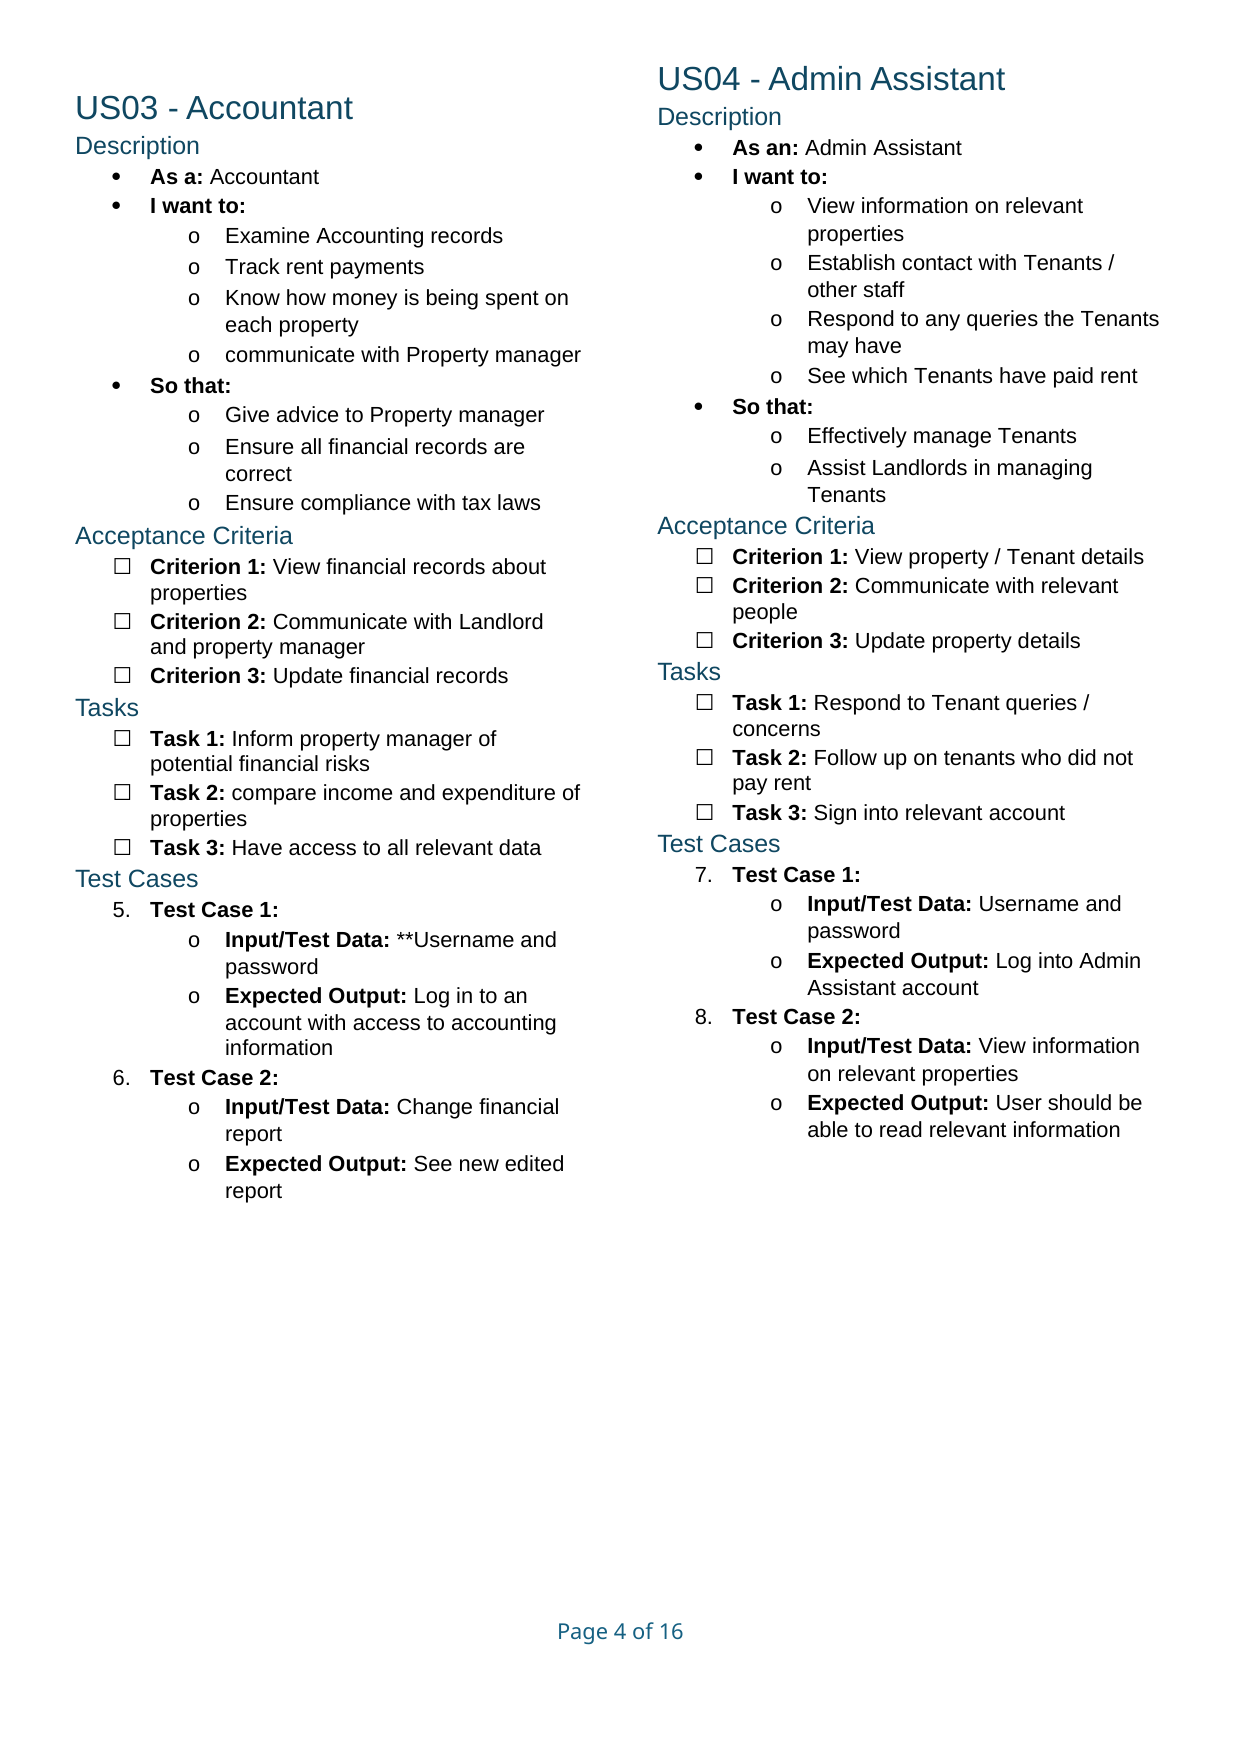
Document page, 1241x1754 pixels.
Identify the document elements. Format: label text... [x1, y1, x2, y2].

list Respond to any queries the Tenants may have [769, 306, 1165, 358]
list Task 3: Sign into relevant account [694, 799, 1165, 824]
list Task 1: Inform property manager of potential financial risks [112, 726, 583, 776]
list As an: Admin Assistant [694, 134, 1165, 160]
subtitle Description [657, 102, 1165, 130]
list Establish contact with Tenants / other staff [769, 250, 1165, 302]
subtitle Test Cases [75, 864, 583, 893]
list As a: Accountant [112, 164, 583, 189]
list Task 2: Follow up on tenants who did not pay rent [694, 745, 1165, 795]
list See which Tenants have paid rent [769, 363, 1165, 390]
list Criterion 2: Communicate with relevant people [694, 573, 1165, 624]
list Expected Output: See new edited report [187, 1150, 583, 1203]
list Criterion 3: Update property details [694, 628, 1165, 653]
list Track rent payments [187, 254, 583, 281]
subtitle Tasks [75, 693, 583, 721]
list Ensure all financial records are correct [187, 433, 583, 486]
list Task 1: Respond to Tenant queries / concerns [694, 690, 1165, 741]
list View information on relevant properties [769, 193, 1165, 246]
list Know how money is being spent on each property [187, 285, 583, 337]
list I want to: [694, 164, 1165, 189]
list Assist Landlords in managing Tenants [769, 454, 1165, 507]
list So that: [694, 394, 1165, 419]
list I want to: [112, 193, 583, 218]
list Criterion 1: View financial records about properties [112, 554, 583, 604]
list Criterion 1: View property / Tenant details [694, 544, 1165, 569]
list Effectively manage Tenants [769, 423, 1165, 450]
list Test Case 2: [694, 1004, 1165, 1029]
subtitle Tasks [657, 657, 1165, 686]
list communicate with Property manager [187, 342, 583, 369]
list Test Case 1: [694, 862, 1165, 887]
list Expected Output: Log into Admin Assistant account [769, 947, 1165, 1000]
list Examine Accounting records [187, 223, 583, 250]
list Input/Test Data: Username and password [769, 891, 1165, 943]
subtitle US03 - Accountant [75, 88, 583, 127]
list Test Case 1: [112, 897, 583, 922]
list Task 2: compare income and expenditure of properties [112, 780, 583, 831]
list Input/Test Data: **Username and password [187, 926, 583, 979]
list Input/Test Data: View information on relevant properties [769, 1033, 1165, 1086]
subtitle Acceptance Criteria [75, 521, 583, 550]
subtitle Acceptance Criteria [657, 511, 1165, 540]
list Expected Output: User should be able to read relevant information [769, 1090, 1165, 1142]
list Criterion 3: Update financial records [112, 663, 583, 688]
list Input/Test Data: Change financial report [187, 1094, 583, 1146]
list So that: [112, 373, 583, 398]
list Give advice to Property manager [187, 402, 583, 429]
list Ensure compliance with tax laws [187, 490, 583, 517]
list Test Case 2: [112, 1064, 583, 1090]
subtitle US04 - Admin Assistant [657, 59, 1165, 97]
list Task 3: Have access to all relevant data [112, 835, 583, 860]
subtitle Test Cases [657, 829, 1165, 857]
list Criterion 2: Communicate with Landlord and property manager [112, 609, 583, 659]
subtitle Description [75, 131, 583, 160]
list Expected Output: Log in to an account with access to accounting information [187, 983, 583, 1060]
